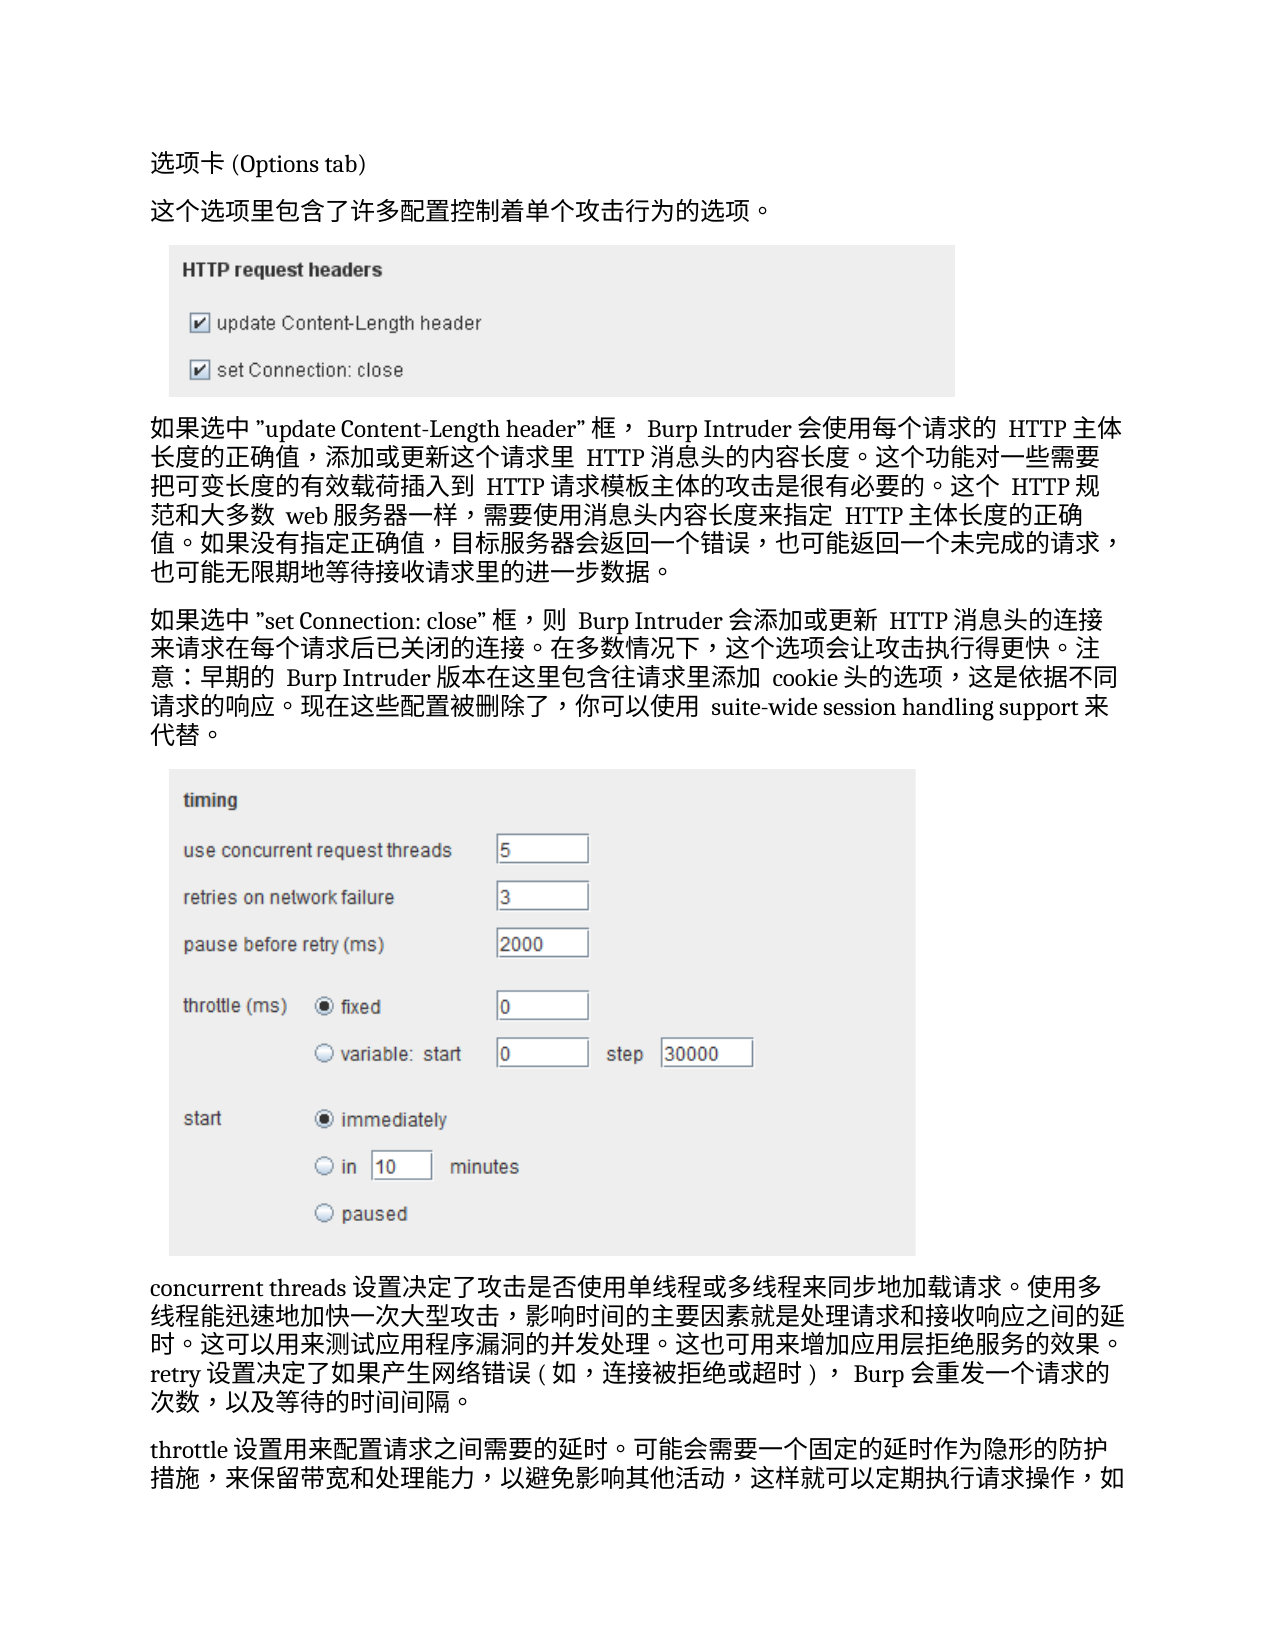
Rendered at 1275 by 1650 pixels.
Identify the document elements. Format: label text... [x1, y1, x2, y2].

picture [168, 769, 916, 1255]
text 这个选项里包含了许多配置控制着单个攻击行为的选项。 [150, 197, 1125, 226]
text 如果选中 ”update Content-Length header” 框， Burp Intruder 会使用每个请求的 HTTP 主体长度的正确值，添加或更新这个请求里 HTTP 消息头的内容长度。这个功能对一些需要把可变长度的有效载荷插入到 HTTP 请求模板主体的攻击是很有必要的。这个 HTTP 规范和大多数 web 服务器一样，需要使用消息头内容长度来指定 HTTP 主体长度的正确值。如果没有指定正确值，目标服务器会返回一个错误，也可能返回一个未完成的请求，也可能无限期地等待接收请求里的进一步数据。 [150, 415, 1125, 588]
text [150, 1436, 1125, 1494]
text concurrent threads 设置决定了攻击是否使用单线程或多线程来同步地加载请求。使用多线程能迅速地加快一次大型攻击，影响时间的主要因素就是处理请求和接收响应之间的延时。这可以用来测试应用程序漏洞的并发处理。这也可用来增加应用层拒绝服务的效果。 retry 设置决定了如果产生网络错误 ( 如，连接被拒绝或超时 ) ， Burp 会重发一个请求的次数，以及等待的时间间隔。 [150, 1274, 1125, 1417]
picture [168, 245, 955, 397]
text 如果选中 ”set Connection: close” 框，则 Burp Intruder 会添加或更新 HTTP 消息头的连接来请求在每个请求后已关闭的连接。在多数情况下，这个选项会让攻击执行得更快。注意：早期的 Burp Intruder 版本在这里包含往请求里添加 cookie 头的选项，这是依据不同请求的响应。现在这些配置被删除了，你可以使用 suite-wide session handling support 来代替。 [150, 607, 1125, 750]
text 选项卡 (Options tab) [150, 150, 1125, 179]
